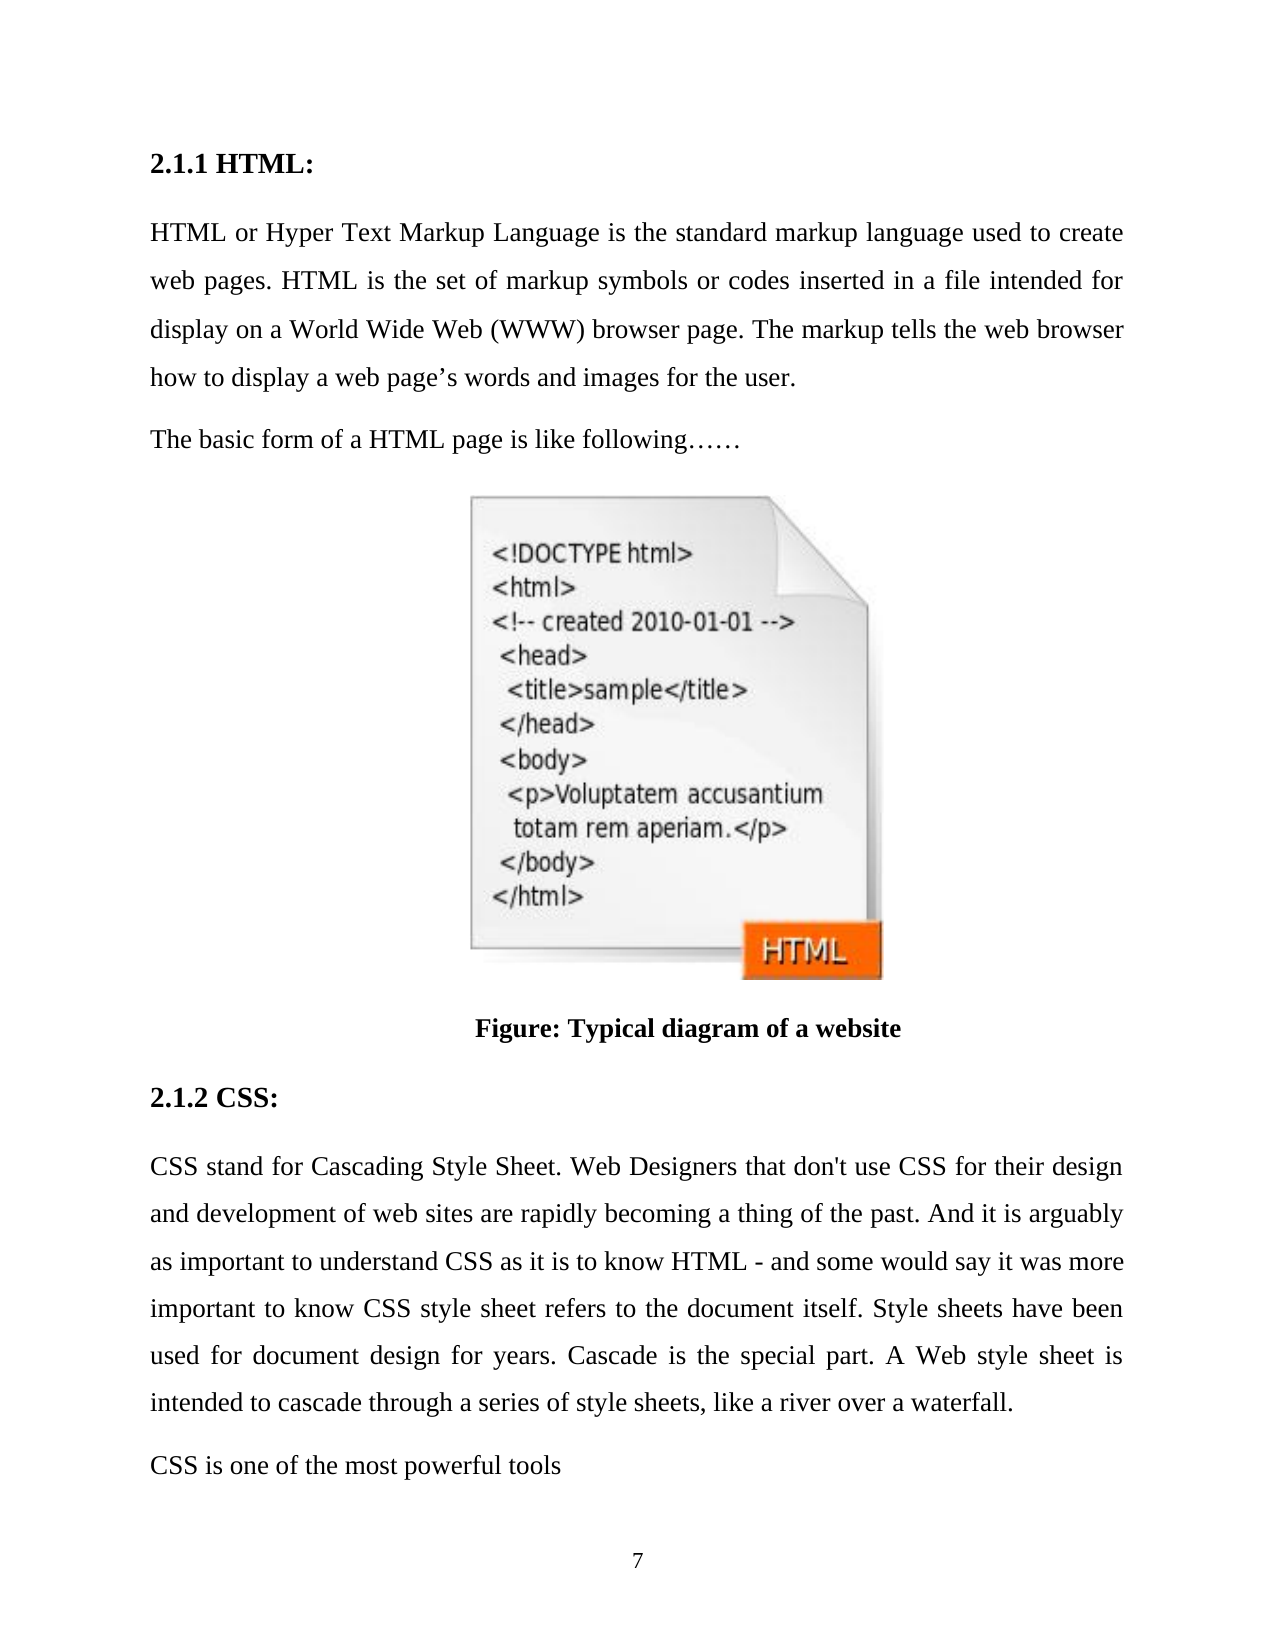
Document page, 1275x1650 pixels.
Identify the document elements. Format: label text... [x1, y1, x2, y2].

text Figure: Typical diagram of a website [475, 1012, 1125, 1043]
text CSS stand for Cascading Style Sheet. Web Designers that don't use CSS for their design and development of web sites are rapidly becoming a thing of the past. And it is arguably as important to understand CSS as it is to know HTML - and some would say it was more important to know CSS style sheet refers to the document itself. Style sheets have been used for document design for years. Cascade is the special part. A Web style sheet is intended to cascade through a series of style sheets, like a river over a waterfall. [150, 1150, 1125, 1418]
text 2.1.1 HTML: [150, 146, 1125, 180]
text HTML or Hyper Text Markup Language is the standard markup language used to create web pages. HTML is the set of markup symbols or codes inserted in a file intended for display on a World Wide Web (WWW) browser page. The markup tells the web browser how to display a web page’s words and images for the user. [150, 216, 1125, 392]
text 2.1.2 CSS: [150, 1080, 1125, 1113]
text CSS is one of the most powerful tools [150, 1449, 1125, 1480]
text The basic form of a HTML page is like following…… [150, 423, 1125, 455]
text 7 [150, 1547, 1125, 1573]
picture [469, 495, 884, 980]
